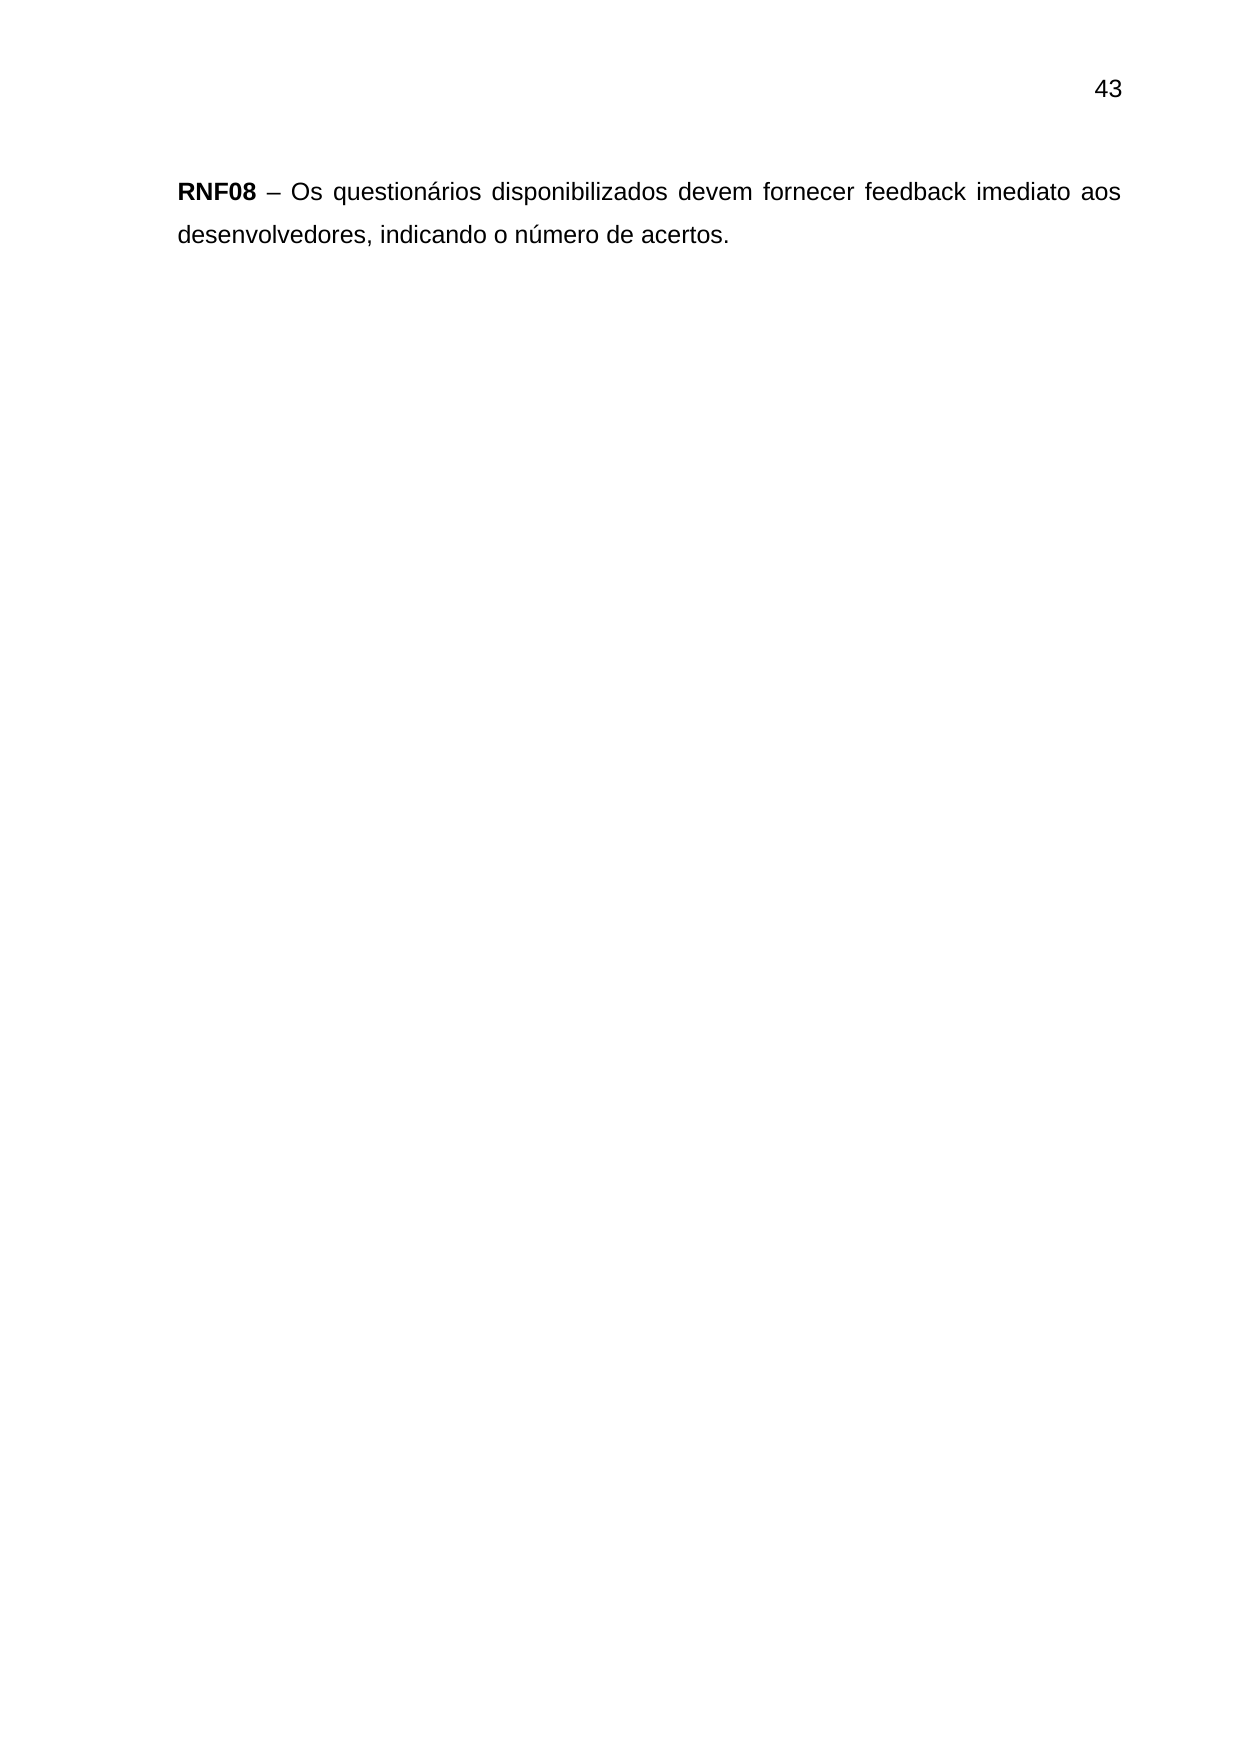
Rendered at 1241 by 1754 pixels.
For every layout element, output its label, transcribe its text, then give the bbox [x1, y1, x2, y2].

text RNF08 – Os questionários disponibilizados devem fornecer feedback imediato aos desenvolvedores, indicando o número de acertos. [177, 177, 1122, 249]
